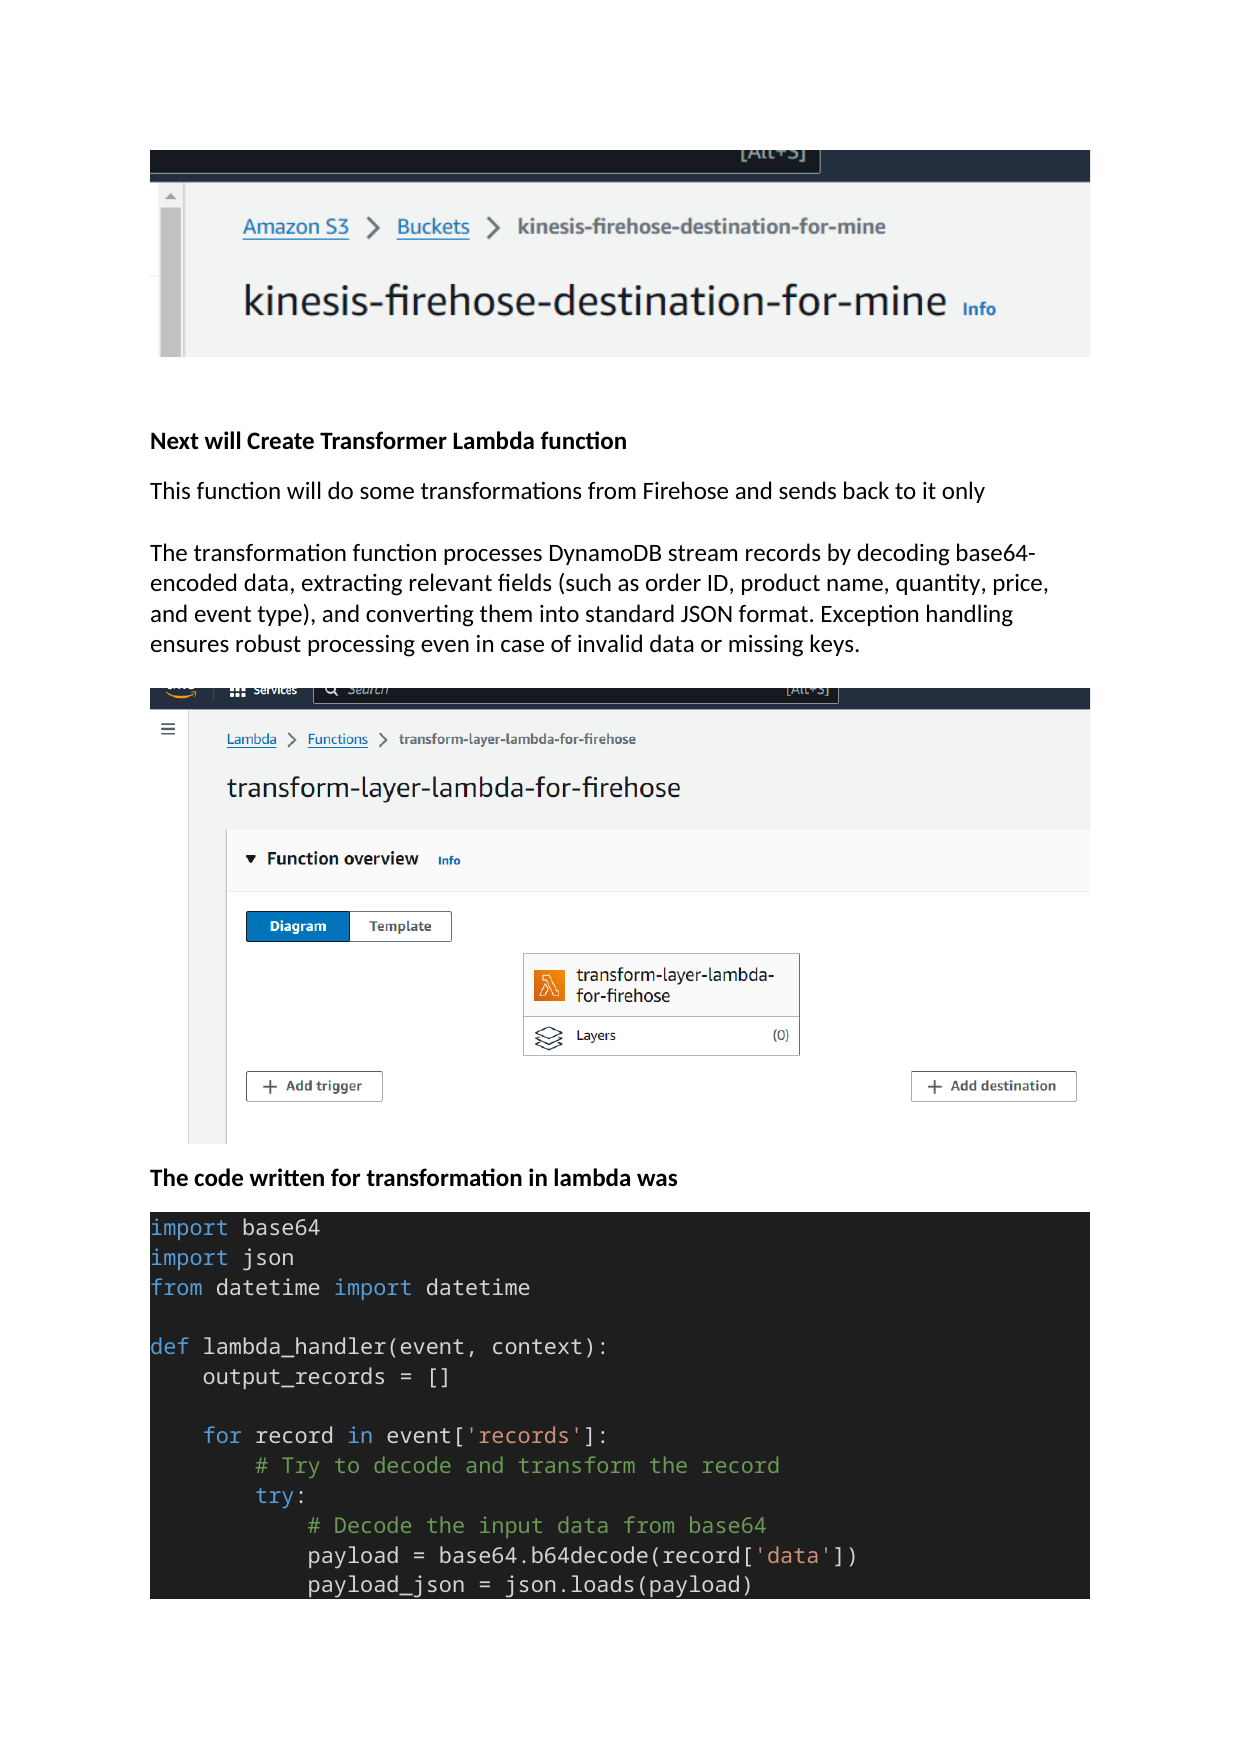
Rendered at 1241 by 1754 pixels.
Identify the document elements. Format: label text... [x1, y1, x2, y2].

text import json [150, 1242, 1090, 1271]
text # Try to decode and transform the record [150, 1450, 1090, 1480]
picture [150, 688, 1091, 1144]
text payload = base64.b64decode(record['data']) [150, 1539, 1090, 1569]
text try: [150, 1480, 1090, 1510]
text from datetime import datetime [150, 1271, 1090, 1301]
text import base64 [150, 1212, 1090, 1242]
text This function will do some transformations from Firehose and sends back to it only [150, 475, 1090, 505]
text # Decode the input data from base64 [150, 1510, 1090, 1539]
text The transformation function processes DynamoDB stream records by decoding base64-encoded data, extracting relevant fields (such as order ID, product name, quantity, price, and event type), and converting them into standard JSON format. Exception handling ensures robust processing even in case of invalid data or missing keys. [150, 537, 1090, 659]
text Next will Create Transformer Lambda function [150, 425, 1090, 456]
text output_records = [] [150, 1361, 1090, 1391]
text payload_json = json.loads(payload) [150, 1569, 1090, 1599]
text for record in event['records']: [150, 1420, 1090, 1450]
picture [150, 150, 1091, 357]
text def lambda_handler(event, context): [150, 1331, 1090, 1361]
text The code written for transformation in lambda was [150, 1162, 1090, 1193]
